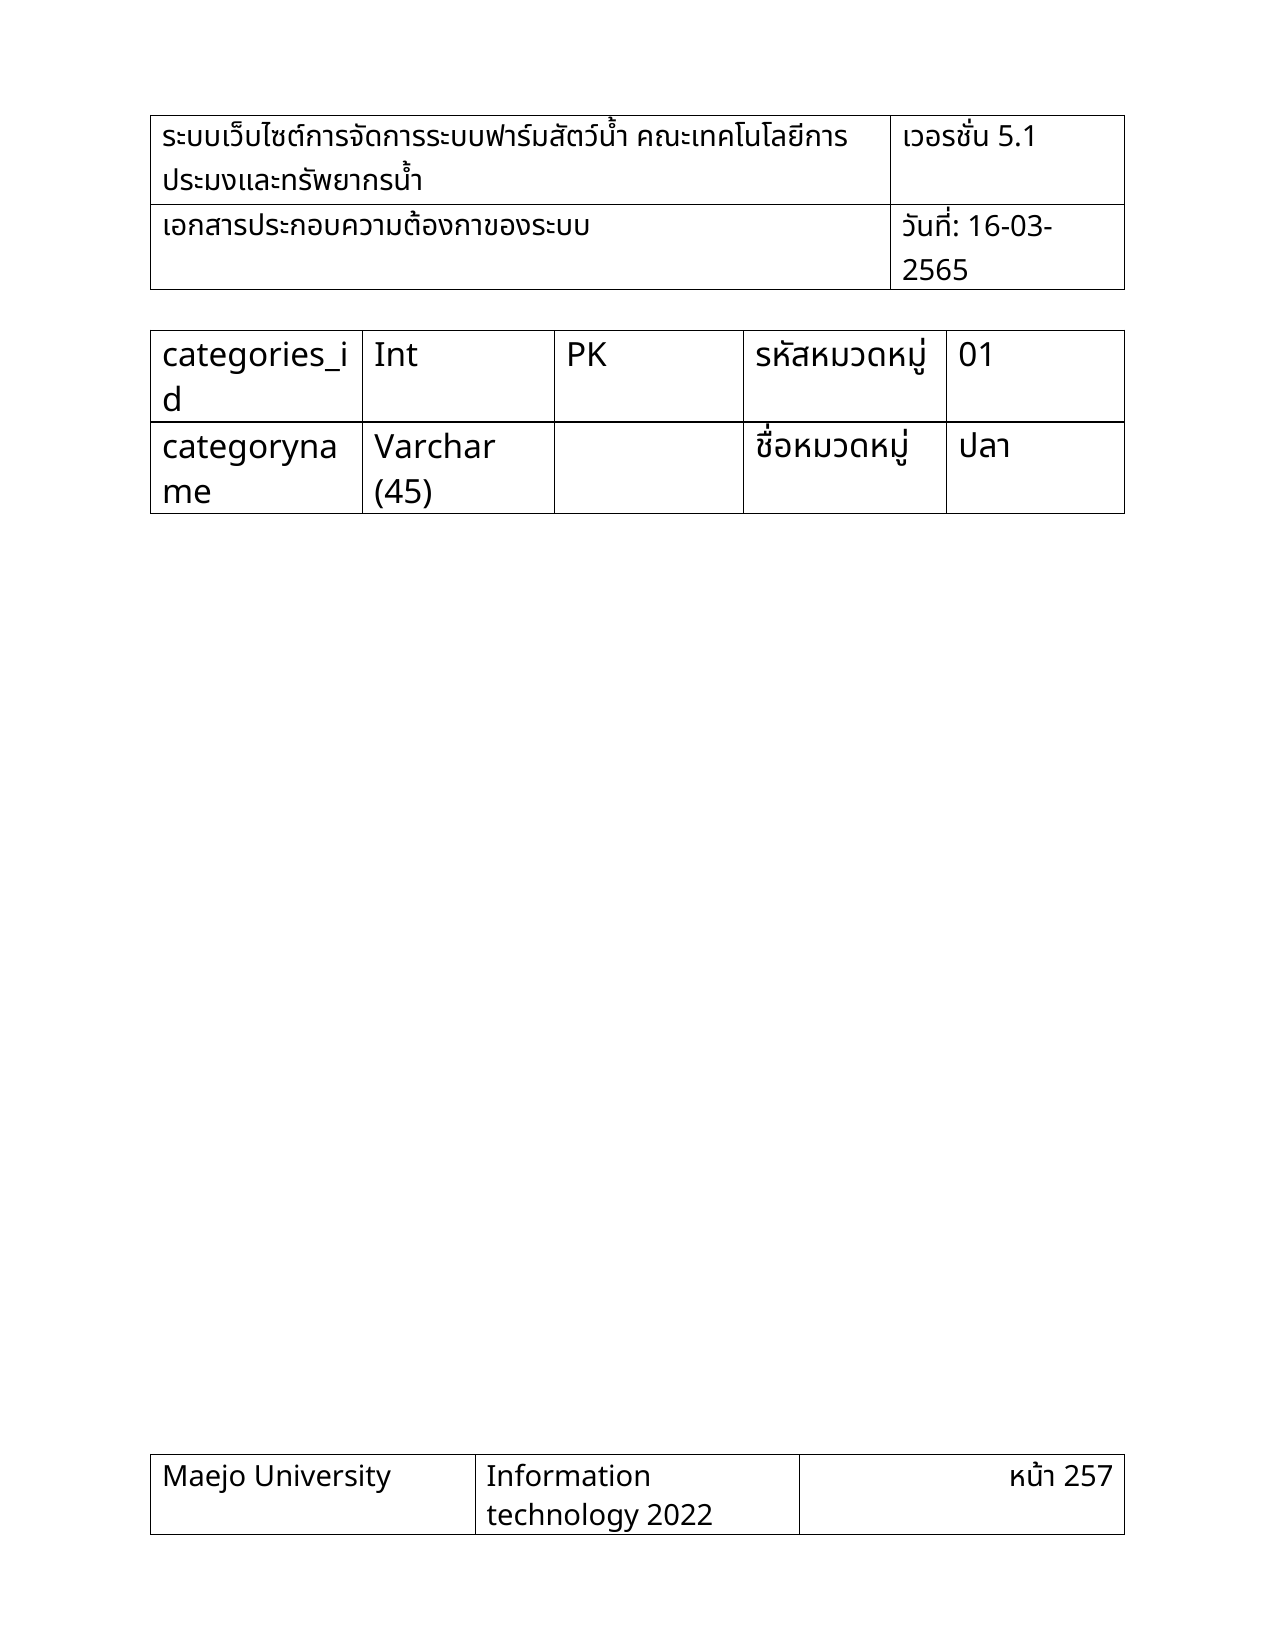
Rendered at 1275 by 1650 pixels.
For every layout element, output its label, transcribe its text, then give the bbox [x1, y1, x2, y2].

table_cell 01 [947, 331, 1124, 421]
table_cell รหัสหมวดหมู่ [744, 331, 946, 421]
table_cell PK [555, 331, 743, 421]
table_cell ชื่อหมวดหมู่ [744, 423, 946, 513]
table_cell [555, 423, 743, 513]
table_cell categories_id [151, 331, 362, 421]
table_cell Int [363, 331, 554, 421]
table_cell categoryname [151, 423, 362, 513]
table_cell ปลา [947, 423, 1124, 513]
table_cell Varchar (45) [363, 423, 554, 513]
